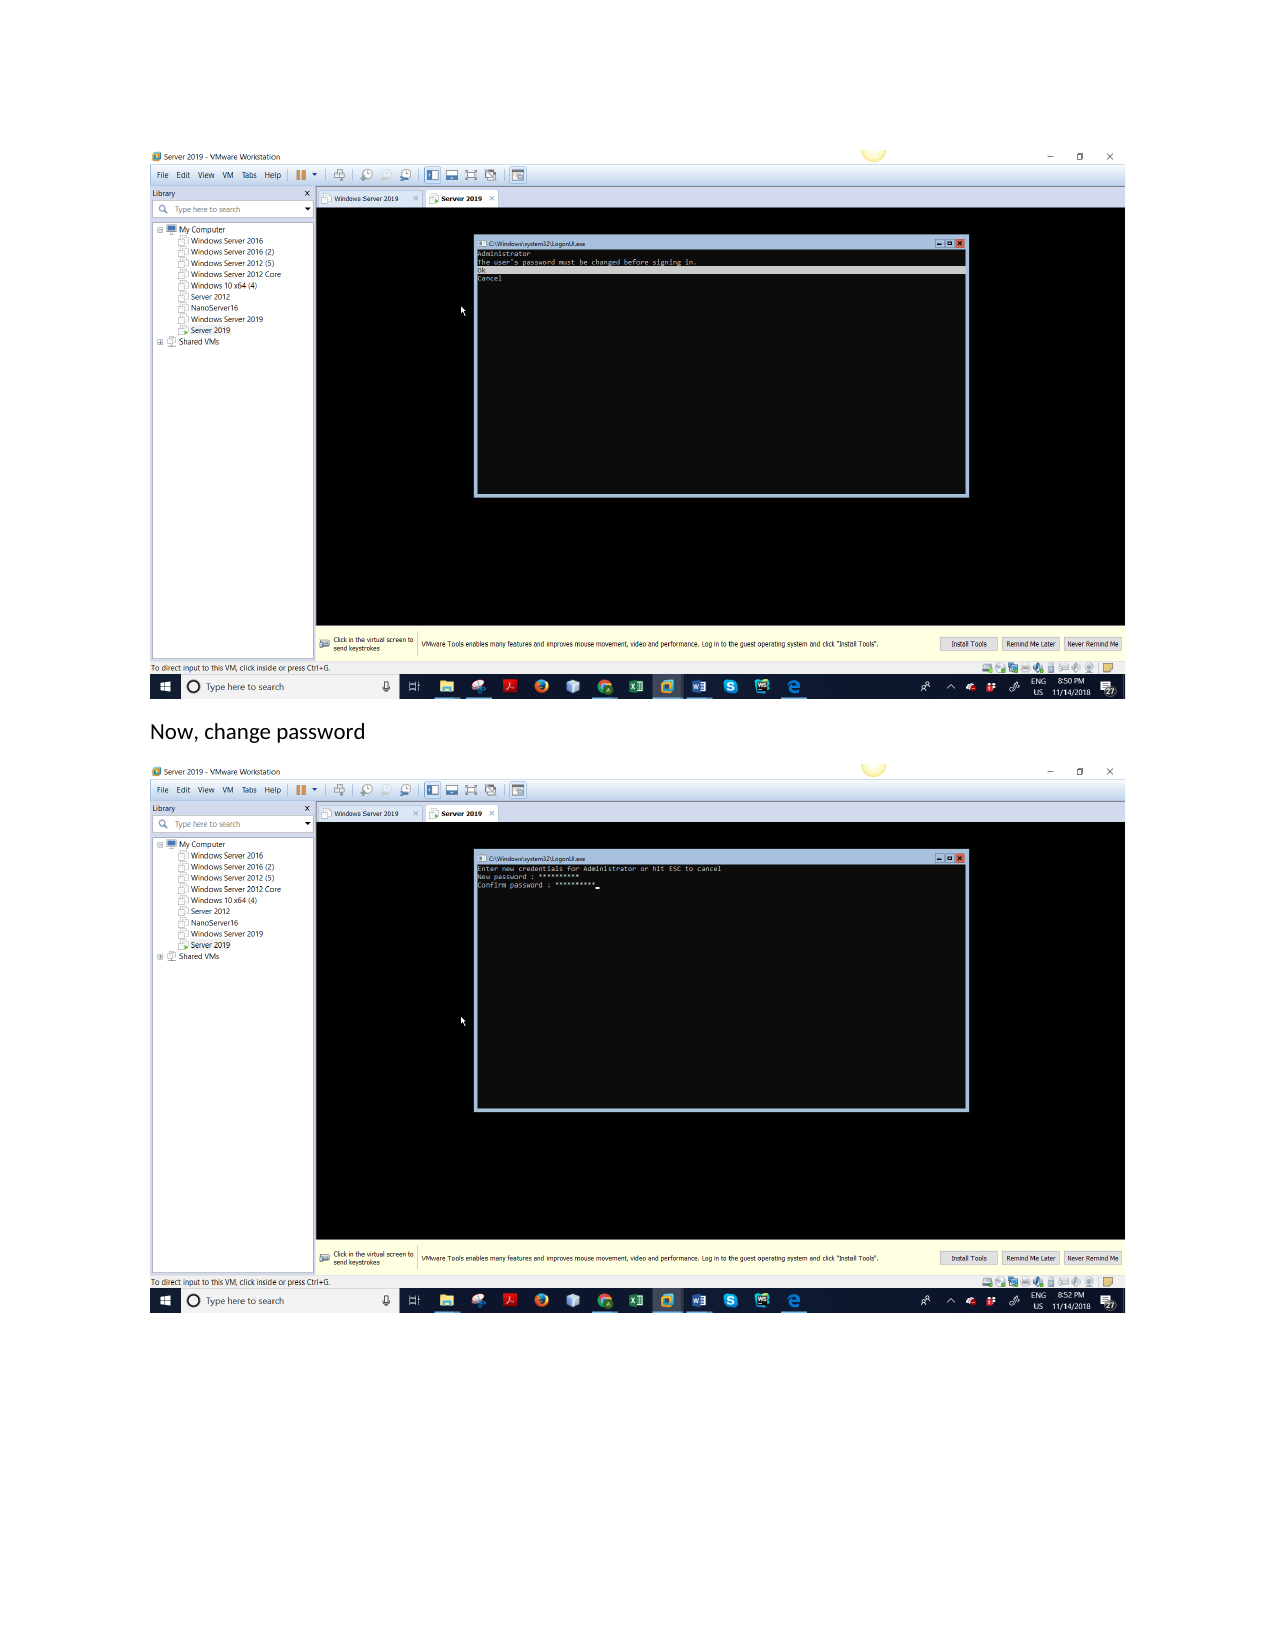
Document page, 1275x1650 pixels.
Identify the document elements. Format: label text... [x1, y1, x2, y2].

text Now, change password [150, 717, 1125, 745]
picture [150, 150, 1125, 699]
picture [150, 764, 1125, 1313]
